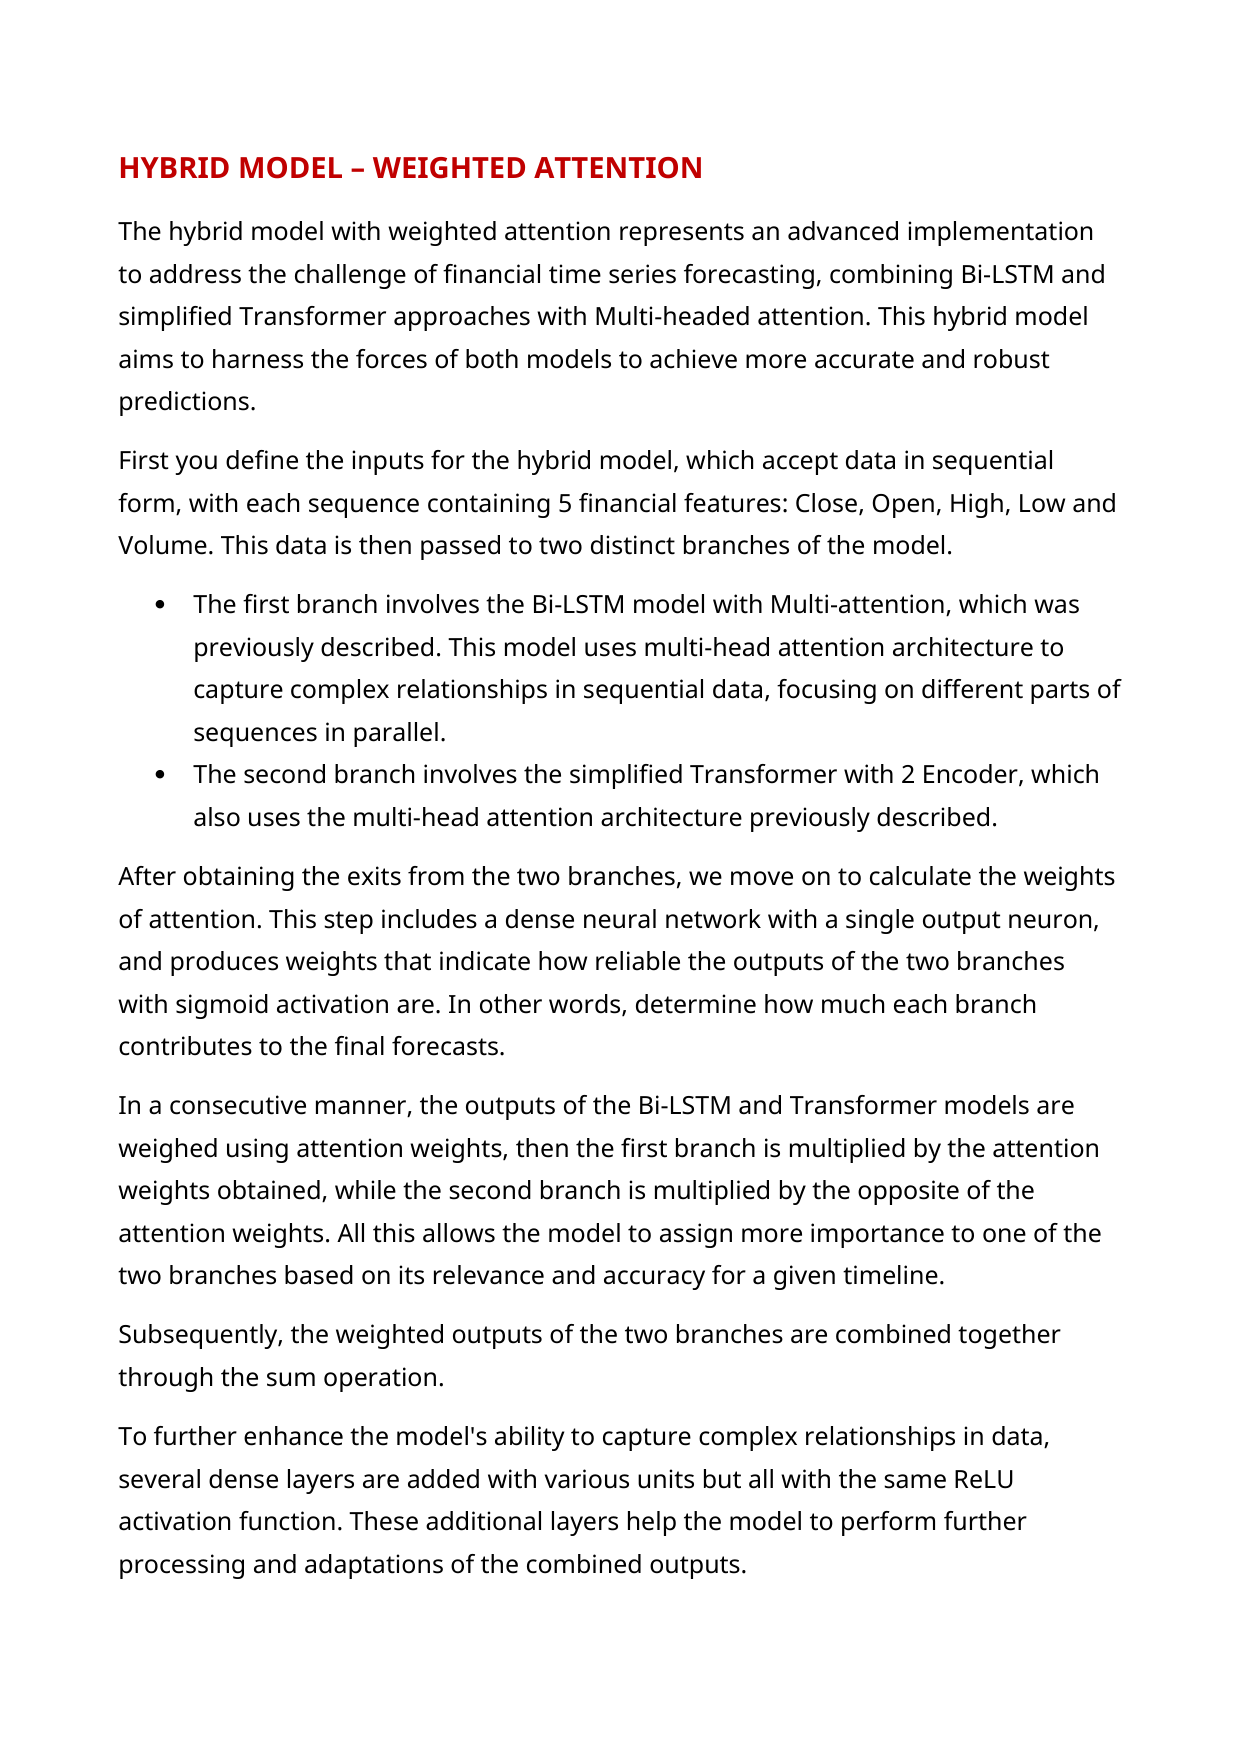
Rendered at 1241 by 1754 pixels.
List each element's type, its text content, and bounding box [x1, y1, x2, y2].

text In a consecutive manner, the outputs of the Bi-LSTM and Transformer models are weighed using attention weights, then the first branch is multiplied by the attention weights obtained, while the second branch is multiplied by the opposite of the attention weights. All this allows the model to assign more importance to one of the two branches based on its relevance and accuracy for a given timeline. [118, 1088, 1122, 1292]
text Subsequently, the weighted outputs of the two branches are combined together through the sum operation. [118, 1317, 1122, 1394]
list The first branch involves the Bi-LSTM model with Multi-attention, which was previously described. This model uses multi-head attention architecture to capture complex relationships in sequential data, focusing on different parts of sequences in parallel. [156, 587, 1122, 749]
text To further enhance the model's ability to capture complex relationships in data, several dense layers are added with various units but all with the same ReLU activation function. These additional layers help the model to perform further processing and adaptations of the combined outputs. [118, 1419, 1122, 1580]
text After obtaining the exits from the two branches, we move on to calculate the weights of attention. This step includes a dense neural network with a single output neuron, and produces weights that indicate how reliable the outputs of the two branches with sigmoid activation are. In other words, determine how much each branch contributes to the final forecasts. [118, 859, 1122, 1063]
text The hybrid model with weighted attention represents an advanced implementation to address the challenge of financial time series forecasting, combining Bi-LSTM and simplified Transformer approaches with Multi-headed attention. This hybrid model aims to harness the forces of both models to achieve more accurate and robust predictions. [118, 214, 1122, 418]
text First you define the inputs for the hybrid model, which accept data in sequential form, with each sequence containing 5 financial features: Close, Open, High, Low and Volume. This data is then passed to two distinct branches of the model. [118, 443, 1122, 562]
list The second branch involves the simplified Transformer with 2 Encoder, which also uses the multi-head attention architecture previously described. [156, 757, 1122, 834]
text HYBRID MODEL – WEIGHTED ATTENTION [118, 148, 1122, 187]
